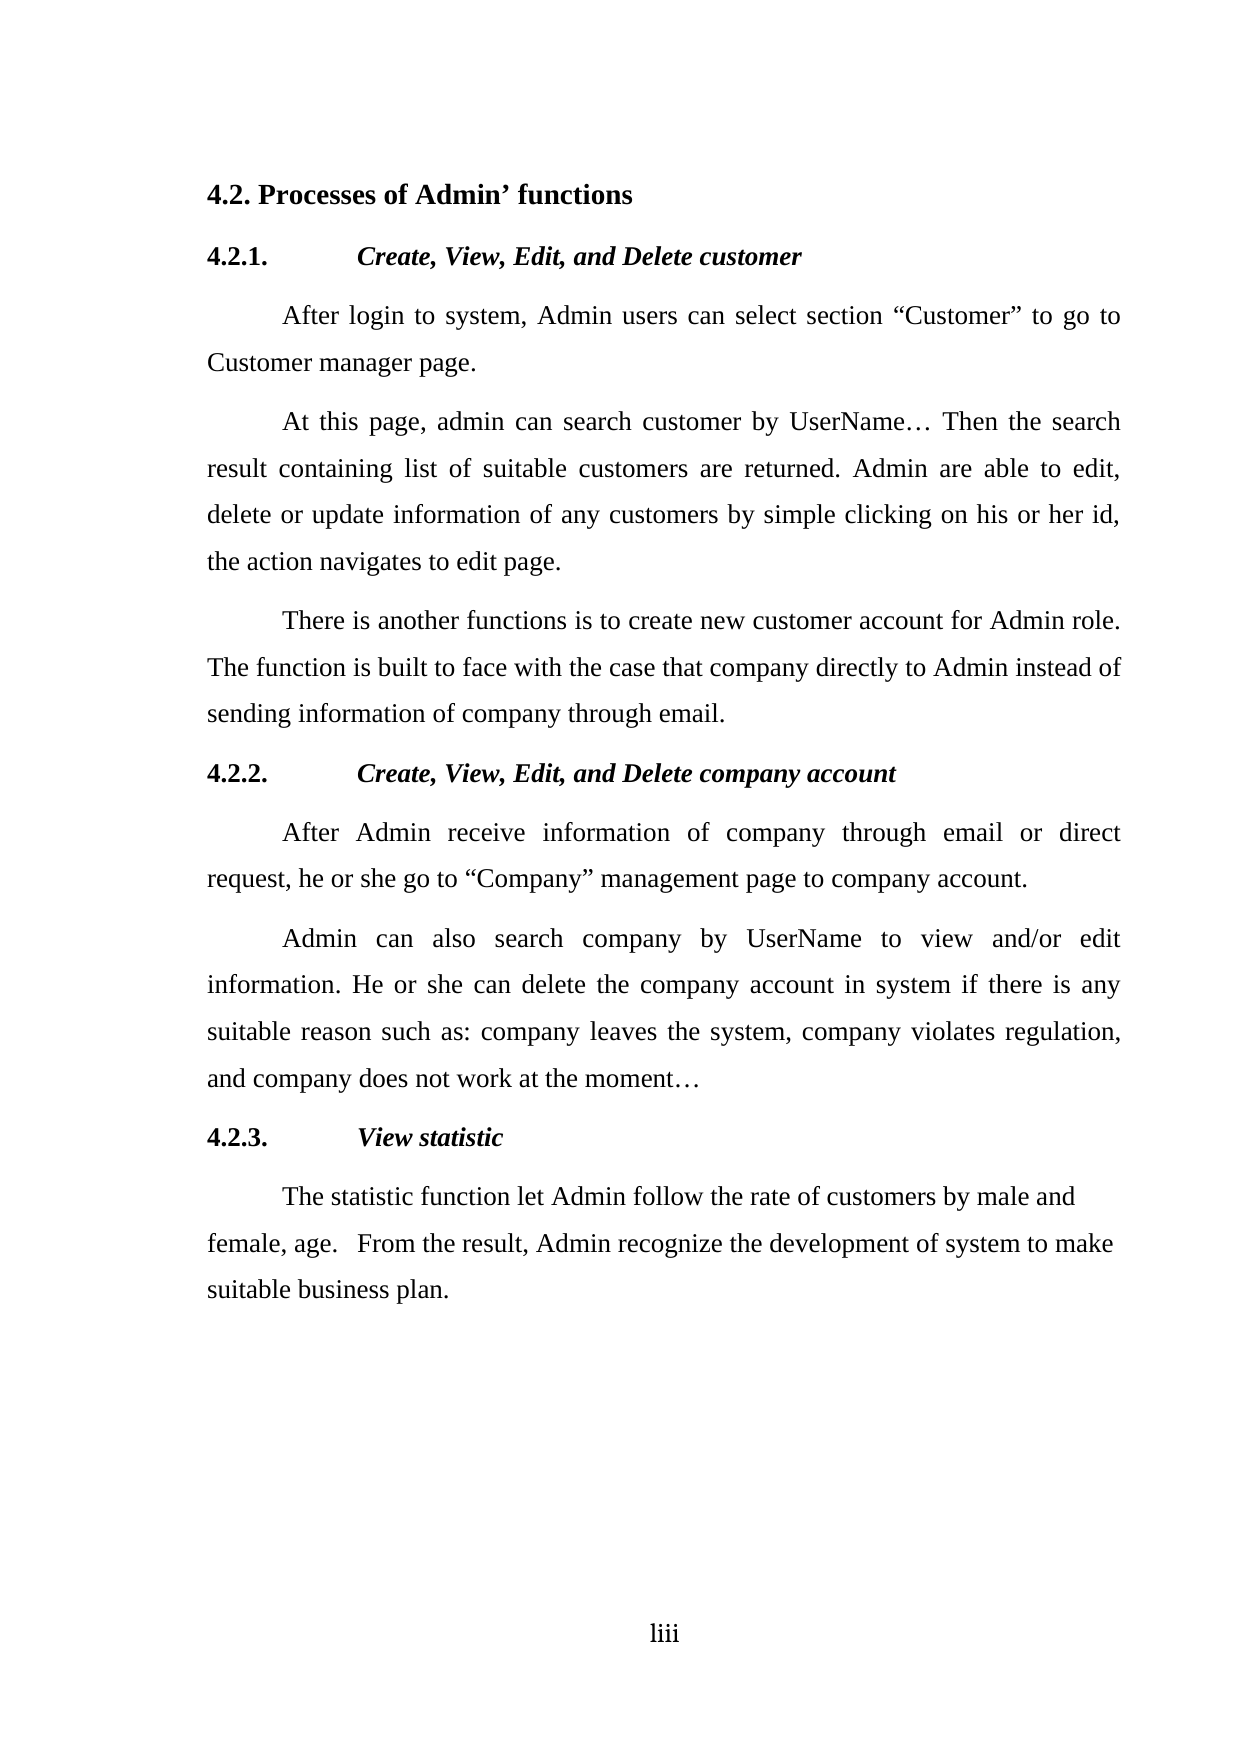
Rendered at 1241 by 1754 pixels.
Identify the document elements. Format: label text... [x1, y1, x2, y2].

subtitle 4.2.1. Create, View, Edit, and Delete customer [207, 240, 1122, 271]
text There is another functions is to create new customer account for Admin role. The function is built to face with the case that company directly to Admin instead of sending information of company through email. [207, 604, 1122, 729]
text Admin can also search company by UserName to view and/or edit information. He or she can delete the company account in system if there is any suitable reason such as: company leaves the system, company violates regulation, and company does not work at the moment… [207, 922, 1122, 1093]
subtitle 4.2. Processes of Admin’ functions [207, 177, 1122, 211]
subtitle 4.2.2. Create, View, Edit, and Delete company account [207, 757, 1122, 788]
text After login to system, Admin users can select section “Customer” to go to Customer manager page. [207, 299, 1122, 377]
text After Admin receive information of company through email or direct request, he or she go to “Company” management page to company account. [207, 816, 1122, 894]
subtitle 4.2.3. View statistic [207, 1121, 1122, 1152]
text The statistic function let Admin follow the rate of customers by male and female, age. From the result, Admin recognize the development of system to make suitable business plan. [207, 1180, 1122, 1304]
text At this page, admin can search customer by UserName… Then the search result containing list of suitable customers are returned. Admin are able to edit, delete or update information of any customers by simple clicking on his or her id, the action navigates to edit page. [207, 405, 1122, 576]
